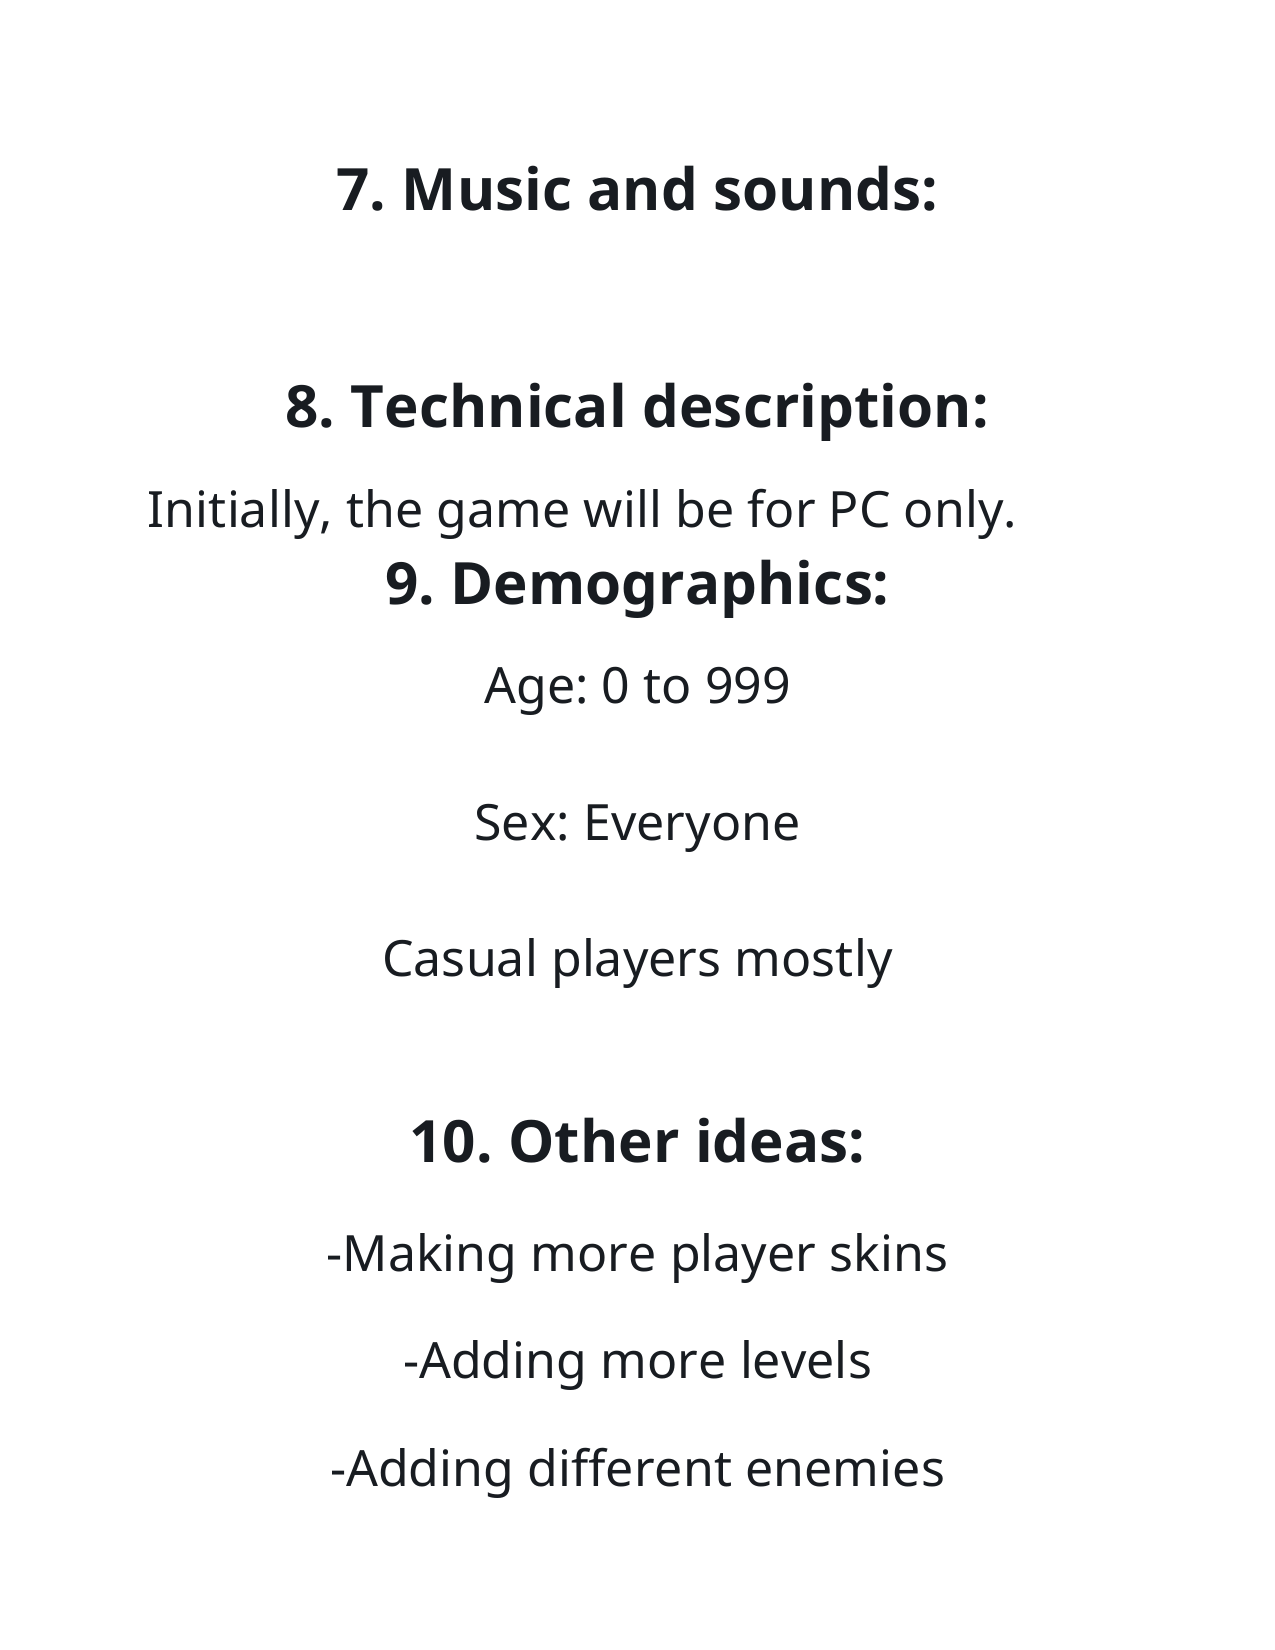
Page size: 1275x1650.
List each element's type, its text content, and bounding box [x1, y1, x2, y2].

text 7. Music and sounds: [148, 148, 1127, 227]
text 9. Demographics: [148, 542, 1127, 621]
text Age: 0 to 999 [148, 650, 1127, 718]
text 10. Other ideas: [148, 1099, 1127, 1179]
text Initially, the game will be for PC only. [148, 473, 1127, 542]
text Sex: Everyone [148, 787, 1127, 855]
text 8. Technical description: [148, 365, 1127, 444]
text Casual players mostly [148, 923, 1127, 991]
text -Adding different enemies [148, 1423, 1127, 1501]
text -Adding more levels [148, 1316, 1127, 1394]
text -Making more player skins [148, 1208, 1127, 1286]
